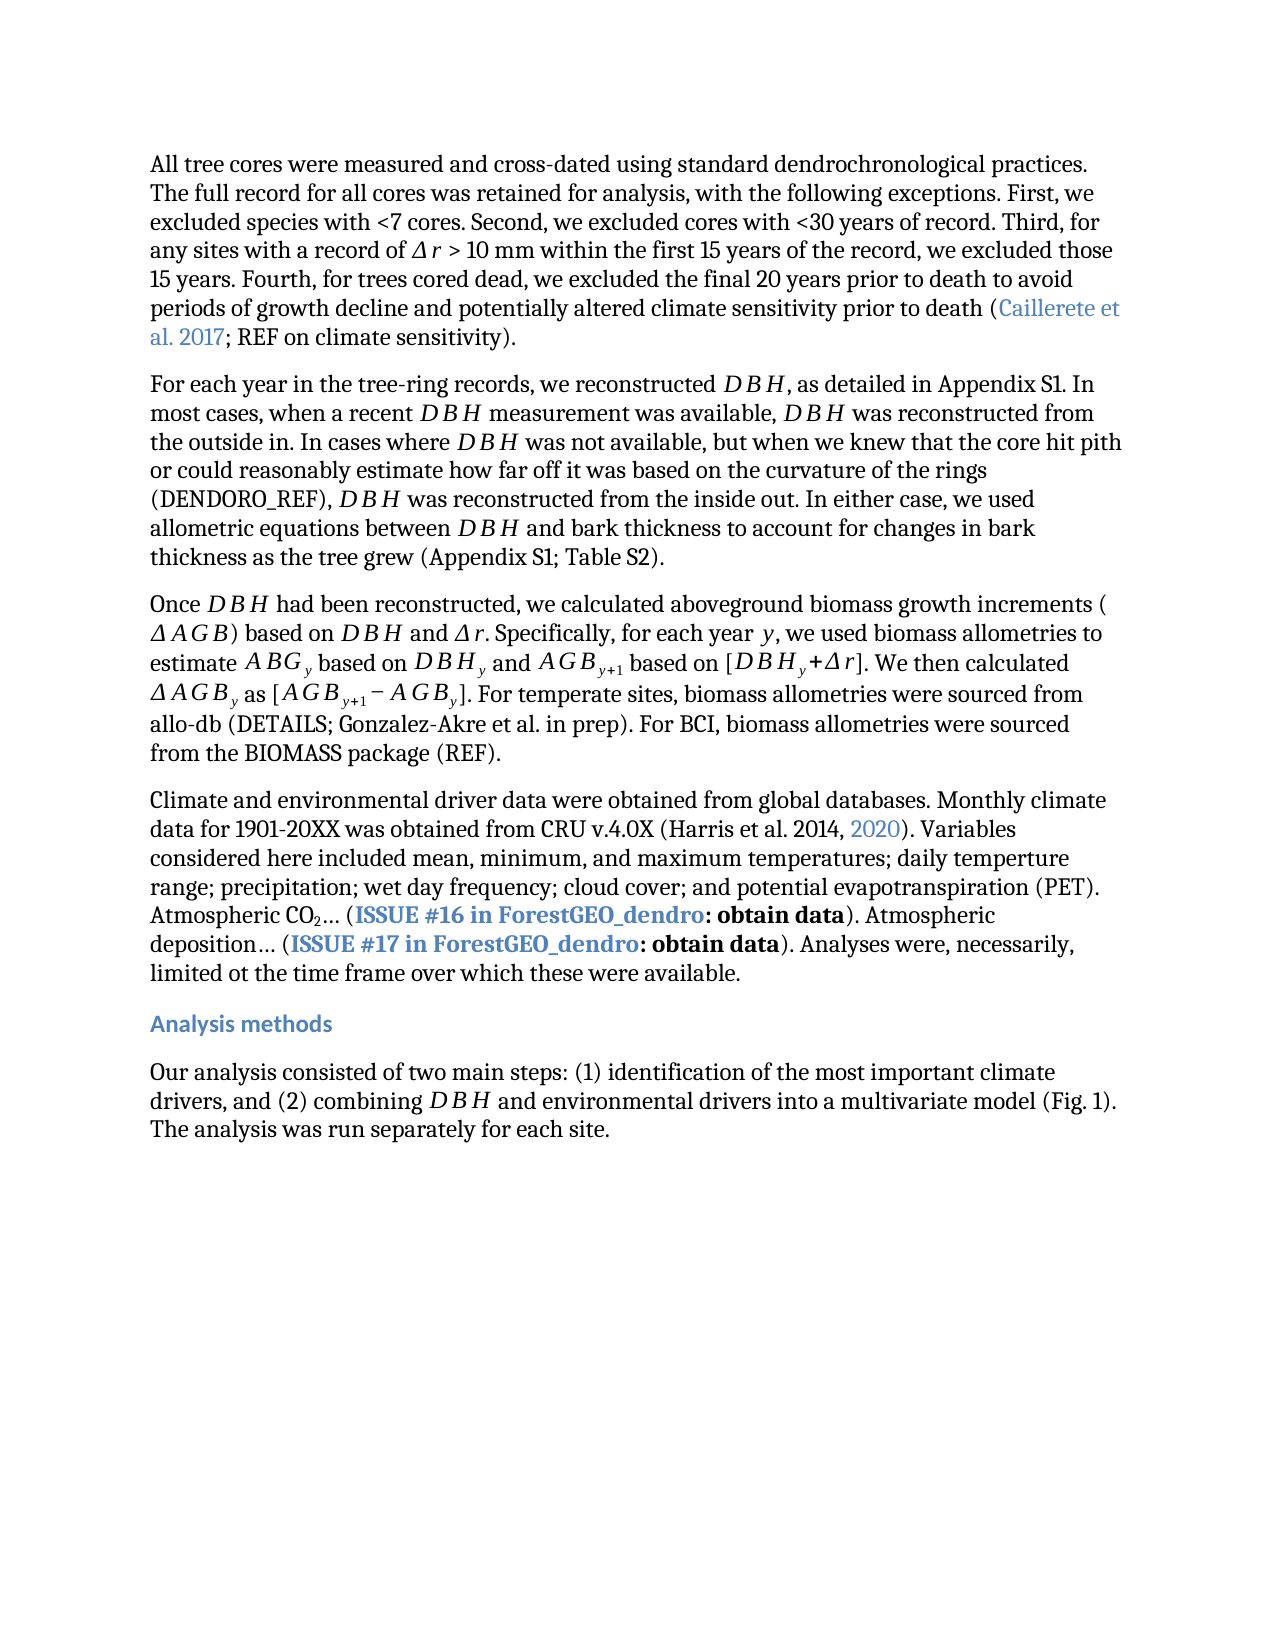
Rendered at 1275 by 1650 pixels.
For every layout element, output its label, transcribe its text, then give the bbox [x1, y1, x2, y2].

text Once had been reconstructed, we calculated aboveground biomass growth increments () based on and . Specifically, for each year , we used biomass allometries to estimate based on and based on []. We then calculated as []. For temperate sites, biomass allometries were sourced from allo-db (DETAILS; Gonzalez-Akre et al. in prep). For BCI, biomass allometries were sourced from the BIOMASS package (REF). [150, 590, 1125, 768]
text Our analysis consisted of two main steps: (1) identification of the most important climate drivers, and (2) combining and environmental drivers into a multivariate model (Fig. 1). The analysis was run separately for each site. [150, 1058, 1125, 1144]
text All tree cores were measured and cross-dated using standard dendrochronological practices. The full record for all cores was retained for analysis, with the following exceptions. First, we excluded species with <7 cores. Second, we excluded cores with <30 years of record. Third, for any sites with a record of > 10 mm within the first 15 years of the record, we excluded those 15 years. Fourth, for trees cored dead, we excluded the final 20 years prior to death to avoid periods of growth decline and potentially altered climate sensitivity prior to death (Caillerete et al. 2017; REF on climate sensitivity). [150, 150, 1125, 351]
subtitle Analysis methods [150, 1008, 1125, 1039]
text For each year in the tree-ring records, we reconstructed , as detailed in Appendix S1. In most cases, when a recent measurement was available, was reconstructed from the outside in. In cases where was not available, but when we knew that the core hit pith or could reasonably estimate how far off it was based on the curvature of the rings (DENDORO_REF), was reconstructed from the inside out. In either case, we used allometric equations between and bark thickness to account for changes in bark thickness as the tree grew (Appendix S1; Table S2). [150, 370, 1125, 571]
text Climate and environmental driver data were obtained from global databases. Monthly climate data for 1901-20XX was obtained from CRU v.4.0X (Harris et al. 2014, 2020). Variables considered here included mean, minimum, and maximum temperatures; daily temperture range; precipitation; wet day frequency; cloud cover; and potential evapotranspiration (PET). Atmospheric CO2… (ISSUE #16 in ForestGEO_dendro: obtain data). Atmospheric deposition… (ISSUE #17 in ForestGEO_dendro: obtain data). Analyses were, necessarily, limited ot the time frame over which these were available. [150, 786, 1125, 988]
